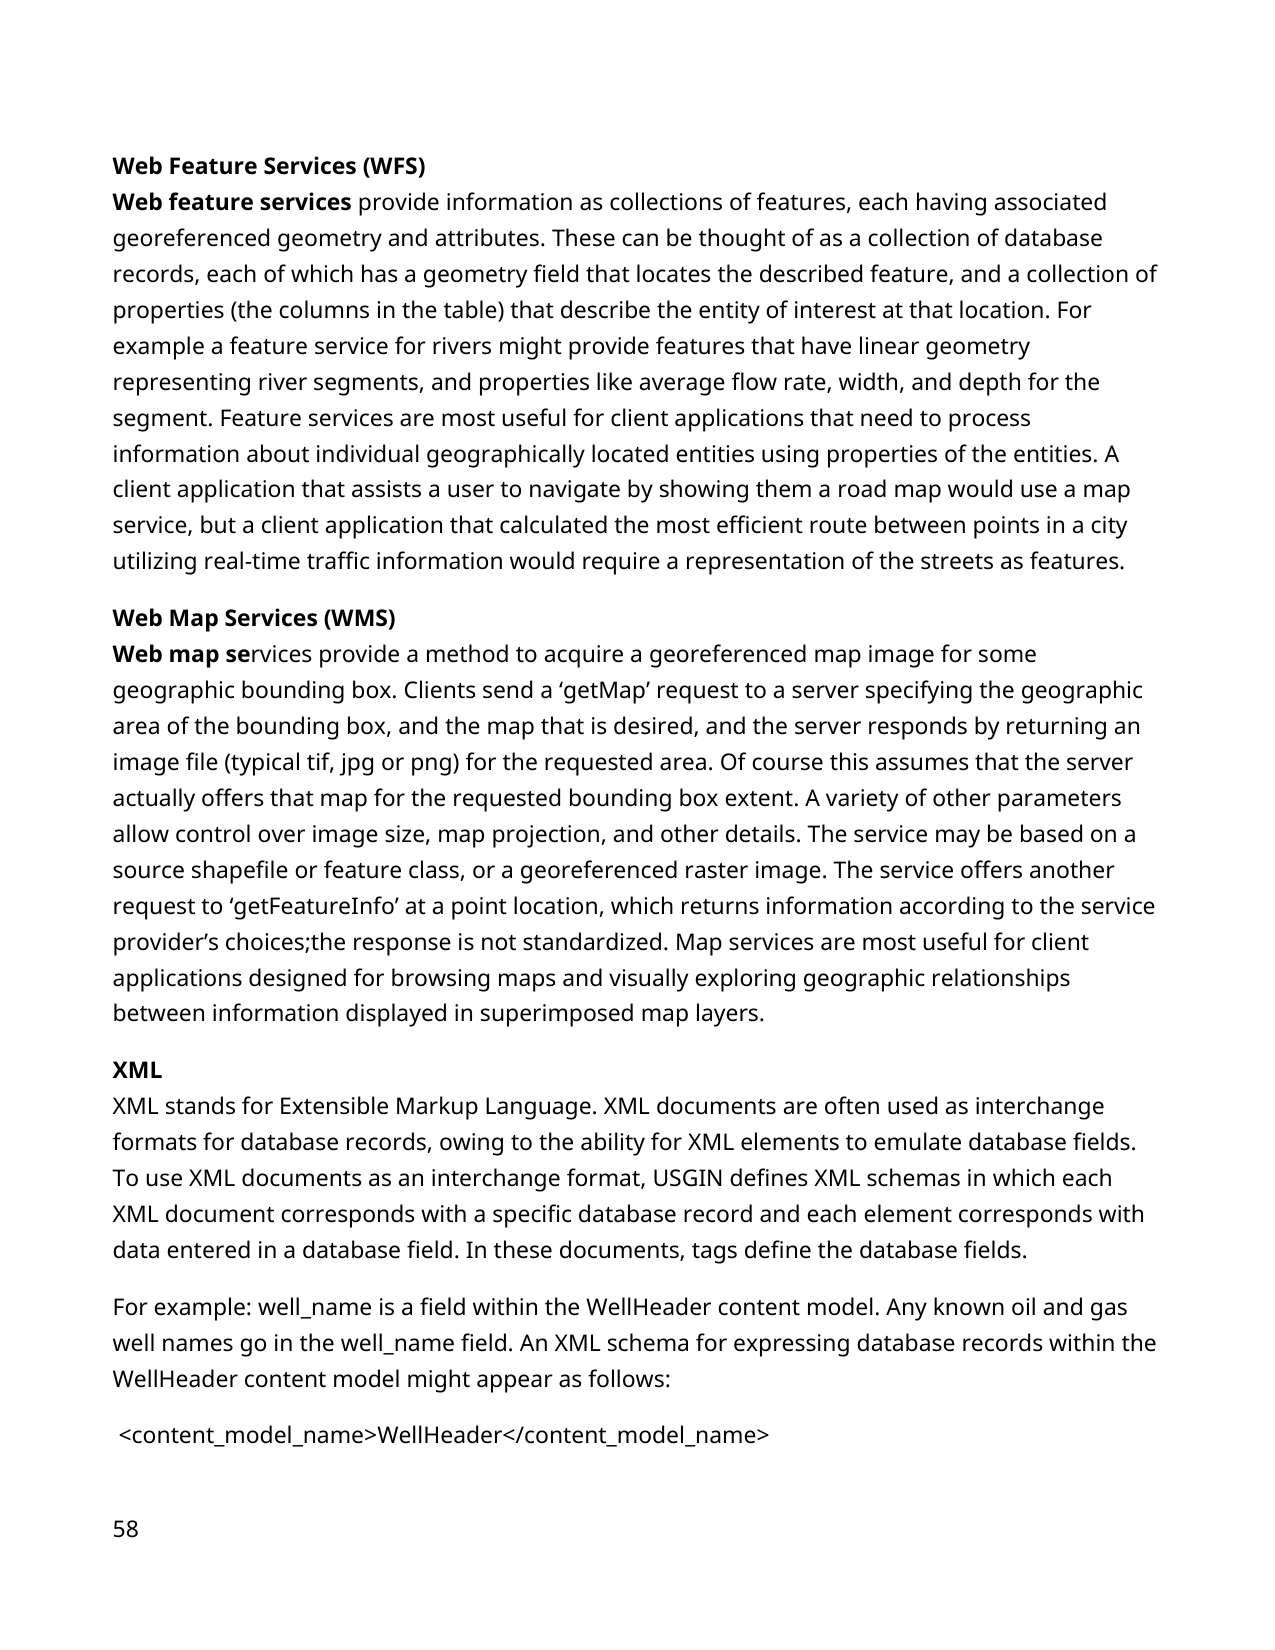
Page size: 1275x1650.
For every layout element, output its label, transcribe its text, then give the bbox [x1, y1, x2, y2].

text XML [112, 1054, 1162, 1085]
text Web Feature Services (WFS) [112, 150, 1162, 181]
text Web feature services provide information as collections of features, each having associated georeferenced geometry and attributes. These can be thought of as a collection of database records, each of which has a geometry field that locates the described feature, and a collection of properties (the columns in the table) that describe the entity of interest at that location. For example a feature service for rivers might provide features that have linear geometry representing river segments, and properties like average flow rate, width, and depth for the segment. Feature services are most useful for client applications that need to process information about individual geographically located entities using properties of the entities. A client application that assists a user to navigate by showing them a road map would use a map service, but a client application that calculated the most efficient route between points in a city utilizing real-time traffic information would require a representation of the streets as features. [112, 186, 1162, 577]
text XML stands for Extensible Markup Language. XML documents are often used as interchange formats for database records, owing to the ability for XML elements to emulate database fields. To use XML documents as an interchange format, USGIN defines XML schemas in which each XML document corresponds with a specific database record and each element corresponds with data entered in a database field. In these documents, tags define the database fields. [112, 1090, 1162, 1265]
text Web Map Services (WMS) [112, 602, 1162, 633]
text <content_model_name>WellHeader</content_model_name> [112, 1419, 1162, 1451]
text Web map services provide a method to acquire a georeferenced map image for some geographic bounding box. Clients send a ‘getMap’ request to a server specifying the geographic area of the bounding box, and the map that is desired, and the server responds by returning an image file (typical tif, jpg or png) for the requested area. Of course this assumes that the server actually offers that map for the requested bounding box extent. A variety of other parameters allow control over image size, map projection, and other details. The service may be based on a source shapefile or feature class, or a georeferenced raster image. The service offers another request to ‘getFeatureInfo’ at a point location, which returns information according to the service provider’s choices;the response is not standardized. Map services are most useful for client applications designed for browsing maps and visually exploring geographic relationships between information displayed in superimposed map layers. [112, 638, 1162, 1029]
text For example: well_name is a field within the WellHeader content model. Any known oil and gas well names go in the well_name field. An XML schema for expressing database records within the WellHeader content model might appear as follows: [112, 1291, 1162, 1394]
